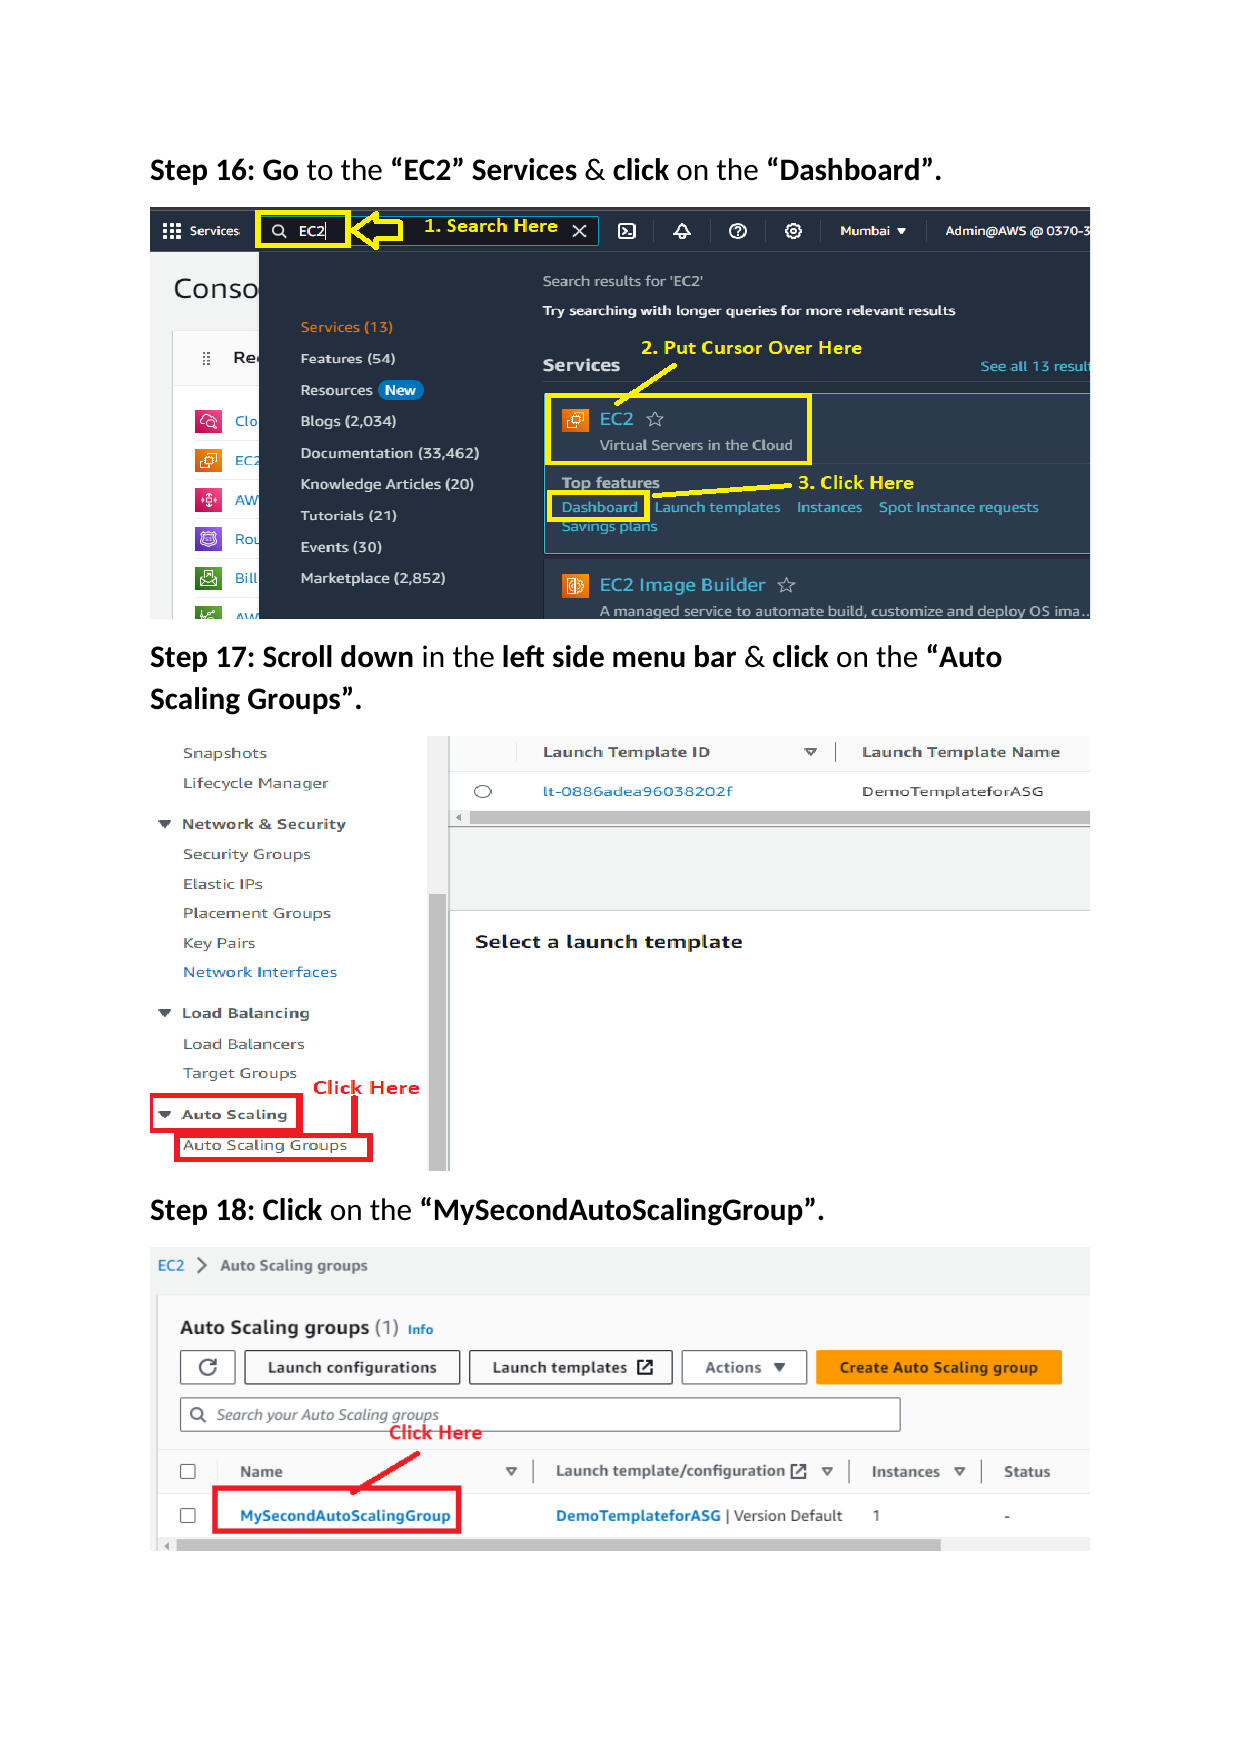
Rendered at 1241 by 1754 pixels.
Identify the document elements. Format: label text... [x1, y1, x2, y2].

picture [150, 207, 1091, 619]
text Step 18: Click on the “MySecondAutoScalingGroup”. [150, 1190, 1090, 1228]
picture [150, 1247, 1091, 1551]
text Step 16: Go to the “EC2” Services & click on the “Dashboard”. [150, 150, 1090, 188]
text Step 17: Scroll down in the left side menu bar & click on the “Auto Scaling Groups”. [150, 638, 1090, 717]
picture [150, 736, 1091, 1171]
